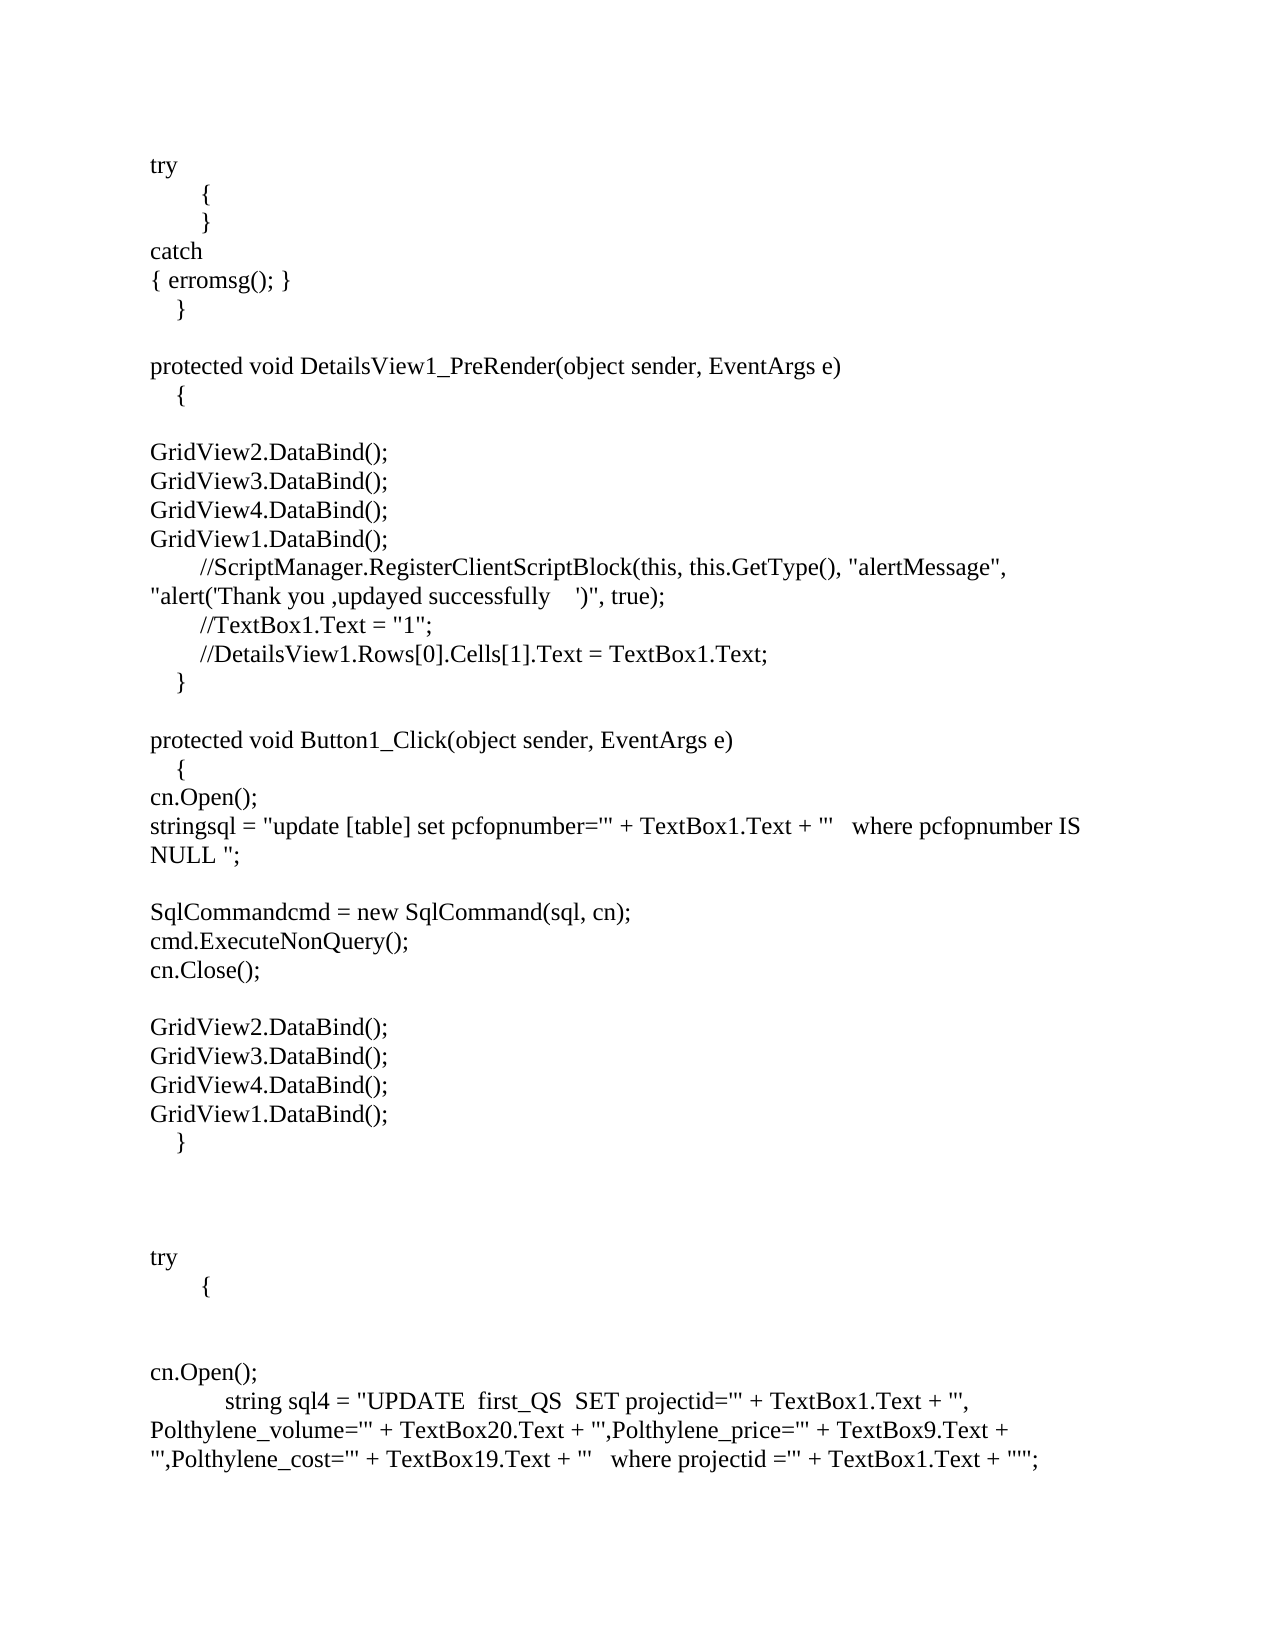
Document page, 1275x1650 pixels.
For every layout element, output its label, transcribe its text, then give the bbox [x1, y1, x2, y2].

text GridView1.DataBind(); [150, 1099, 1125, 1127]
text GridView3.DataBind(); [150, 466, 1125, 495]
text catch [150, 236, 1125, 265]
text GridView4.DataBind(); [150, 495, 1125, 524]
text GridView4.DataBind(); [150, 1070, 1125, 1099]
text cn.Open(); [150, 782, 1125, 811]
text { erromsg(); } [150, 265, 1125, 294]
text //DetailsView1.Rows[0].Cells[1].Text = TextBox1.Text; [150, 639, 1125, 667]
text try [150, 1242, 1125, 1271]
text stringsql = "update [table] set pcfopnumber='" + TextBox1.Text + "' where pcfopnumber IS NULL "; [150, 811, 1125, 869]
text { [150, 1271, 1125, 1300]
text } [150, 1127, 1125, 1156]
text { [150, 179, 1125, 207]
text } [150, 207, 1125, 236]
text GridView3.DataBind(); [150, 1041, 1125, 1070]
text string sql4 = "UPDATE first_QS SET projectid='" + TextBox1.Text + "', Polthylene_volume='" + TextBox20.Text + "',Polthylene_price='" + TextBox9.Text + "',Polthylene_cost='" + TextBox19.Text + "' where projectid ='" + TextBox1.Text + "'"; [150, 1386, 1125, 1472]
text protected void Button1_Click(object sender, EventArgs e) [150, 725, 1125, 754]
text } [150, 294, 1125, 322]
text } [150, 667, 1125, 696]
text //ScriptManager.RegisterClientScriptBlock(this, this.GetType(), "alertMessage", "alert('Thank you ,updayed successfully ')", true); [150, 552, 1125, 610]
text { [150, 754, 1125, 782]
text GridView1.DataBind(); [150, 524, 1125, 552]
text SqlCommandcmd = new SqlCommand(sql, cn); [150, 897, 1125, 926]
text GridView2.DataBind(); [150, 437, 1125, 466]
text GridView2.DataBind(); [150, 1012, 1125, 1041]
text try [150, 150, 1125, 179]
text cn.Close(); [150, 955, 1125, 984]
text protected void DetailsView1_PreRender(object sender, EventArgs e) [150, 351, 1125, 380]
text { [150, 380, 1125, 409]
text cmd.ExecuteNonQuery(); [150, 926, 1125, 955]
text //TextBox1.Text = "1"; [150, 610, 1125, 639]
text cn.Open(); [150, 1357, 1125, 1386]
